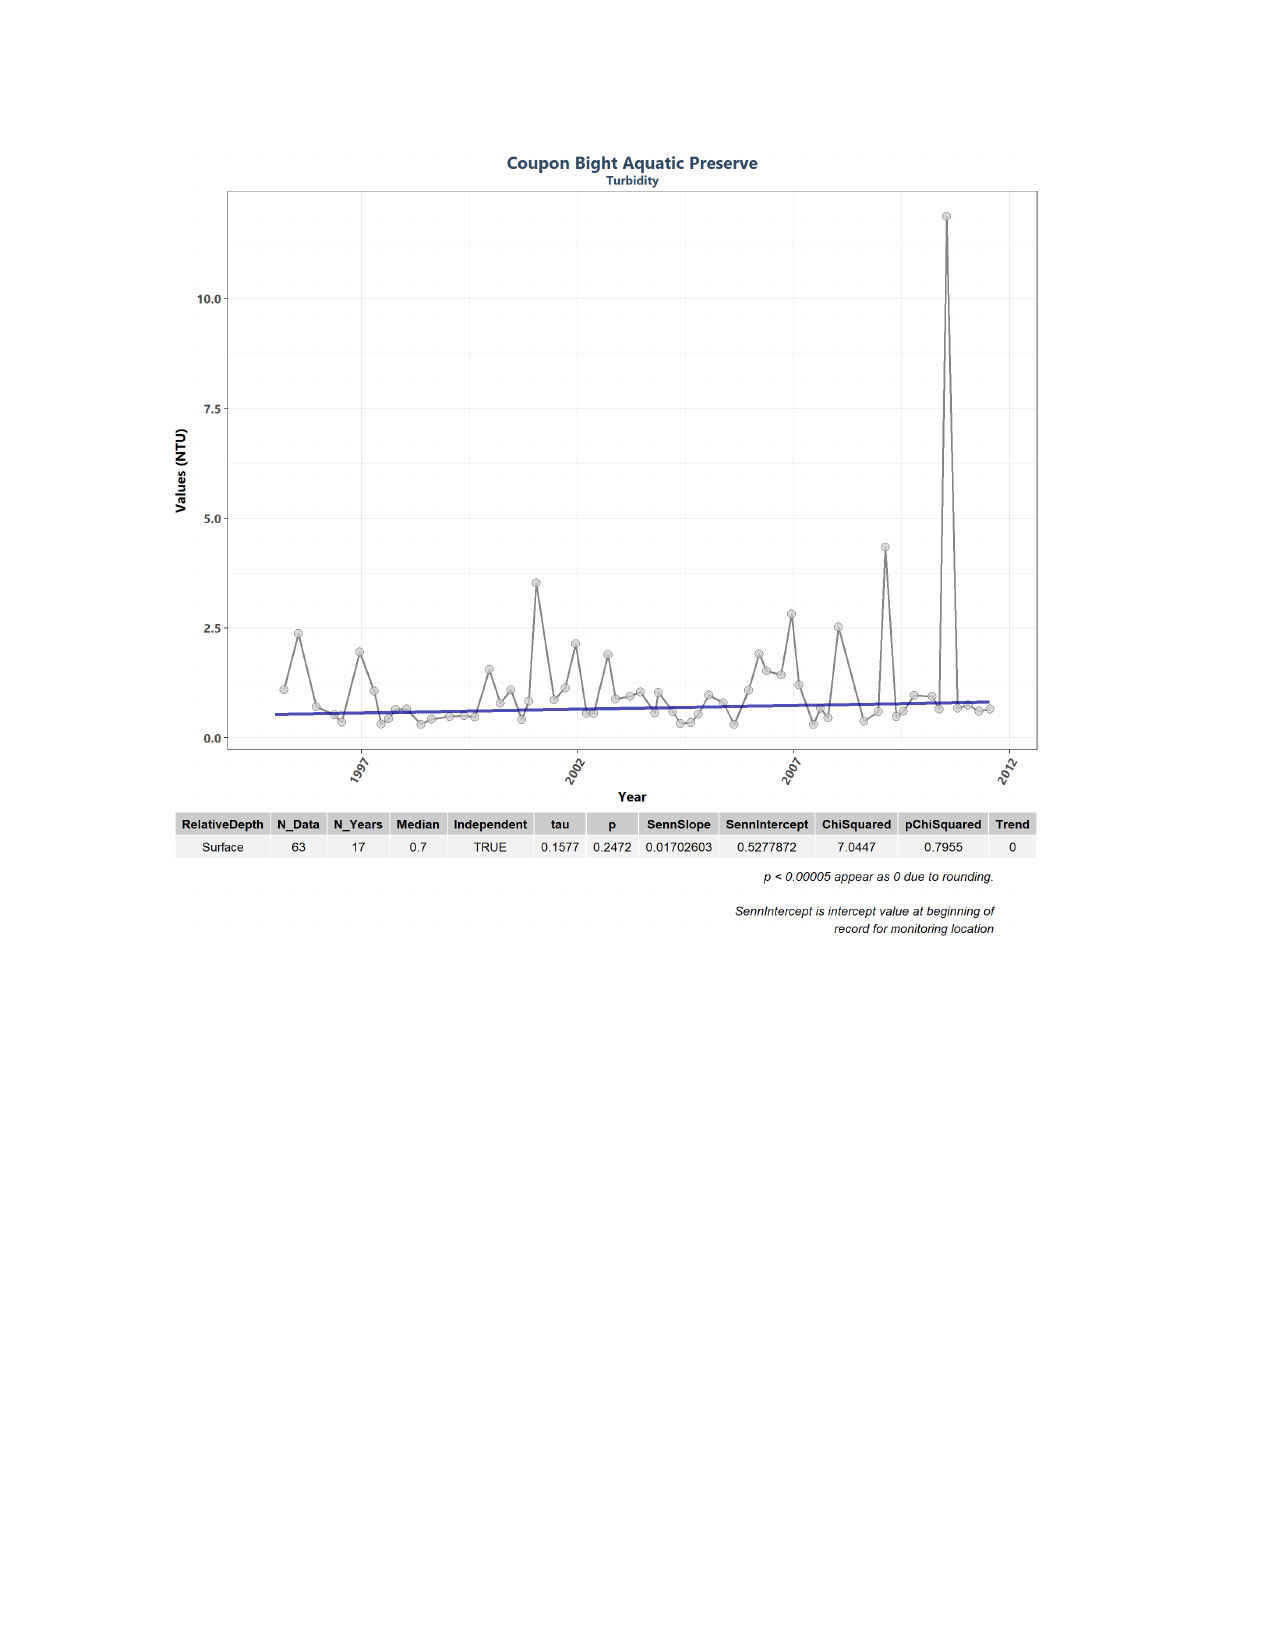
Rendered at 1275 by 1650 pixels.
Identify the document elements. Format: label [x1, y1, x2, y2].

picture [168, 150, 1044, 938]
